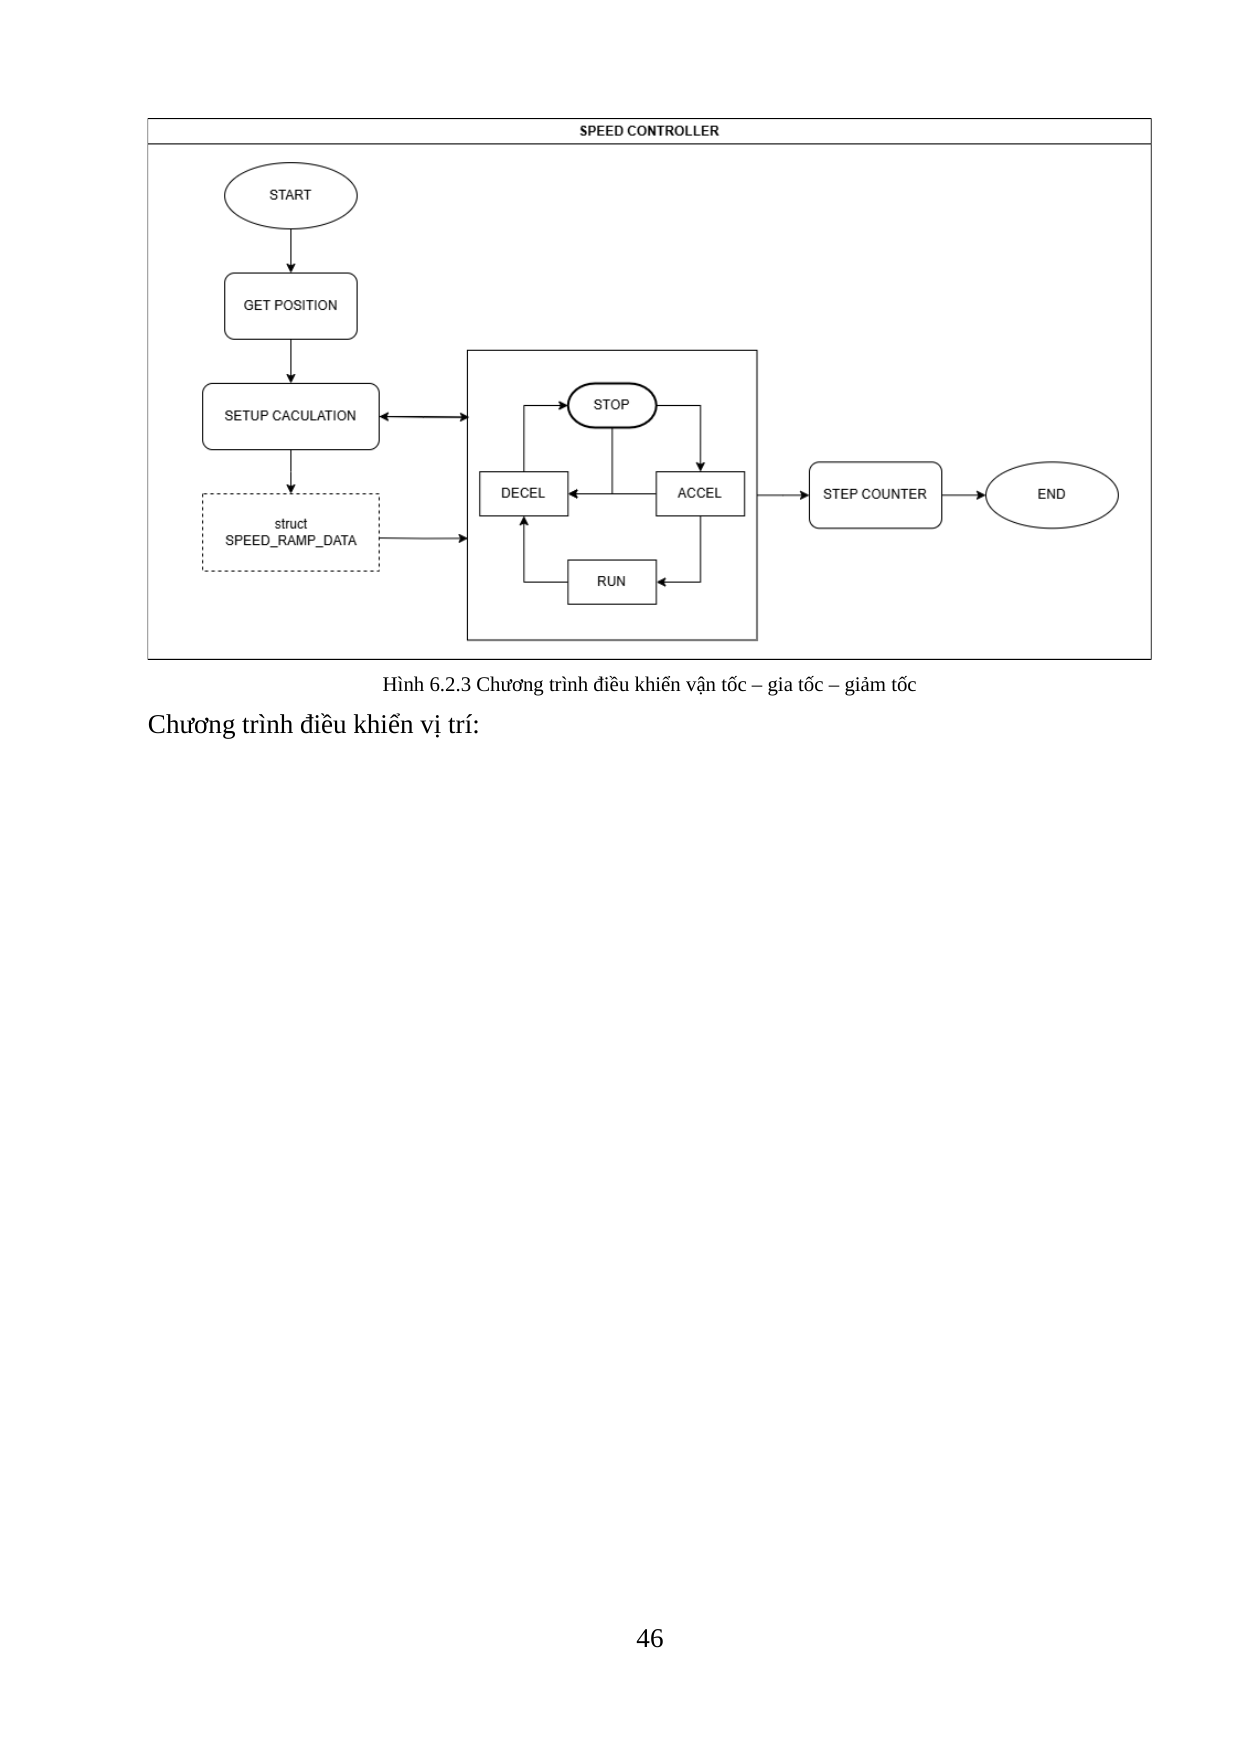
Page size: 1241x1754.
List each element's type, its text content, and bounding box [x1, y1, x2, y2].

picture [147, 118, 1152, 660]
text Hình 6.2.3 Chương trình điều khiển vận tốc – gia tốc – giảm tốc [148, 672, 1152, 696]
text Chương trình điều khiển vị trí: [148, 708, 1152, 739]
